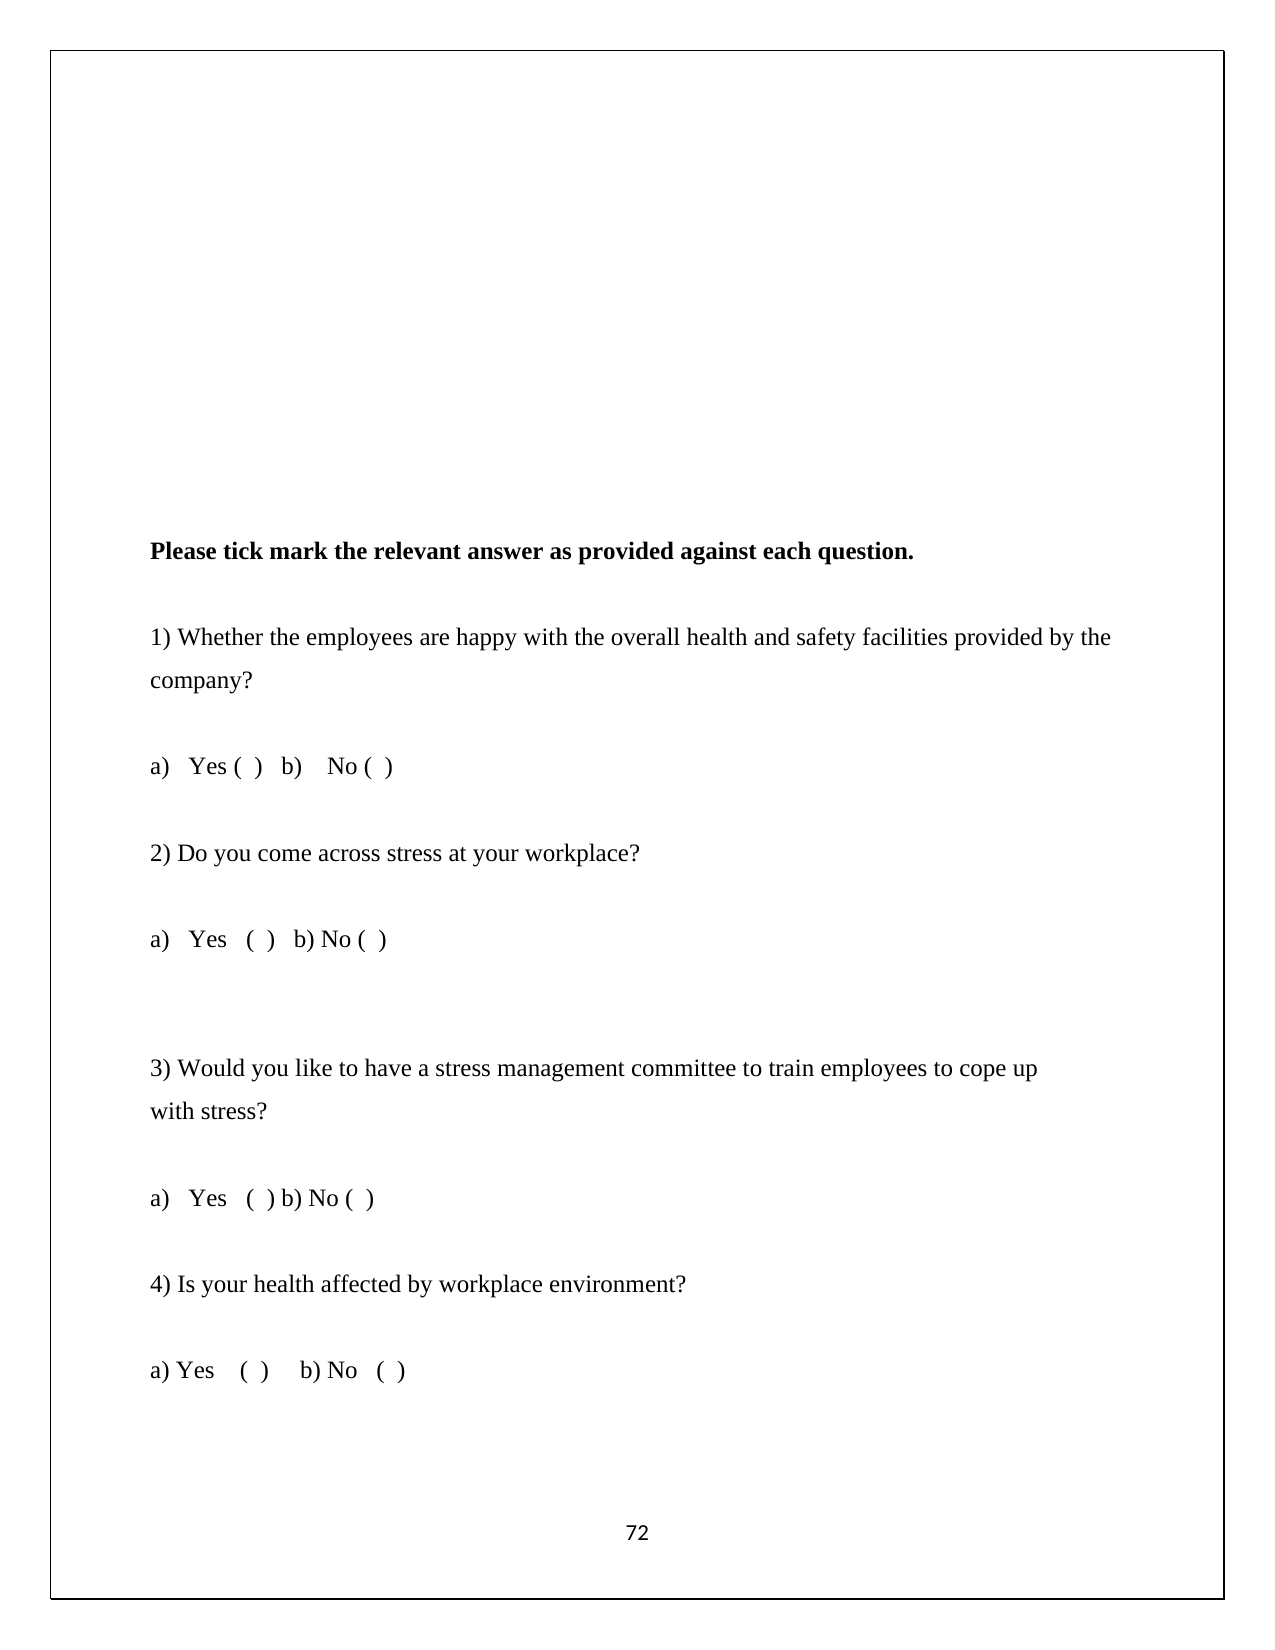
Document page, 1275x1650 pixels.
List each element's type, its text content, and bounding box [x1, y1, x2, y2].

text 3) Would you like to have a stress management committee to train employees to cope up with stress? a) Yes ( ) b) No ( ) 4) Is your health affected by workplace environment? a) Yes ( ) b) No ( ) [150, 1010, 1124, 1384]
text Please tick mark the relevant answer as provided against each question. 1) Whether the employees are happy with the overall health and safety facilities provided by the company? a) Yes ( ) b) No ( ) 2) Do you come across stress at your workplace? a) Yes ( ) b) No ( ) [150, 536, 1199, 953]
